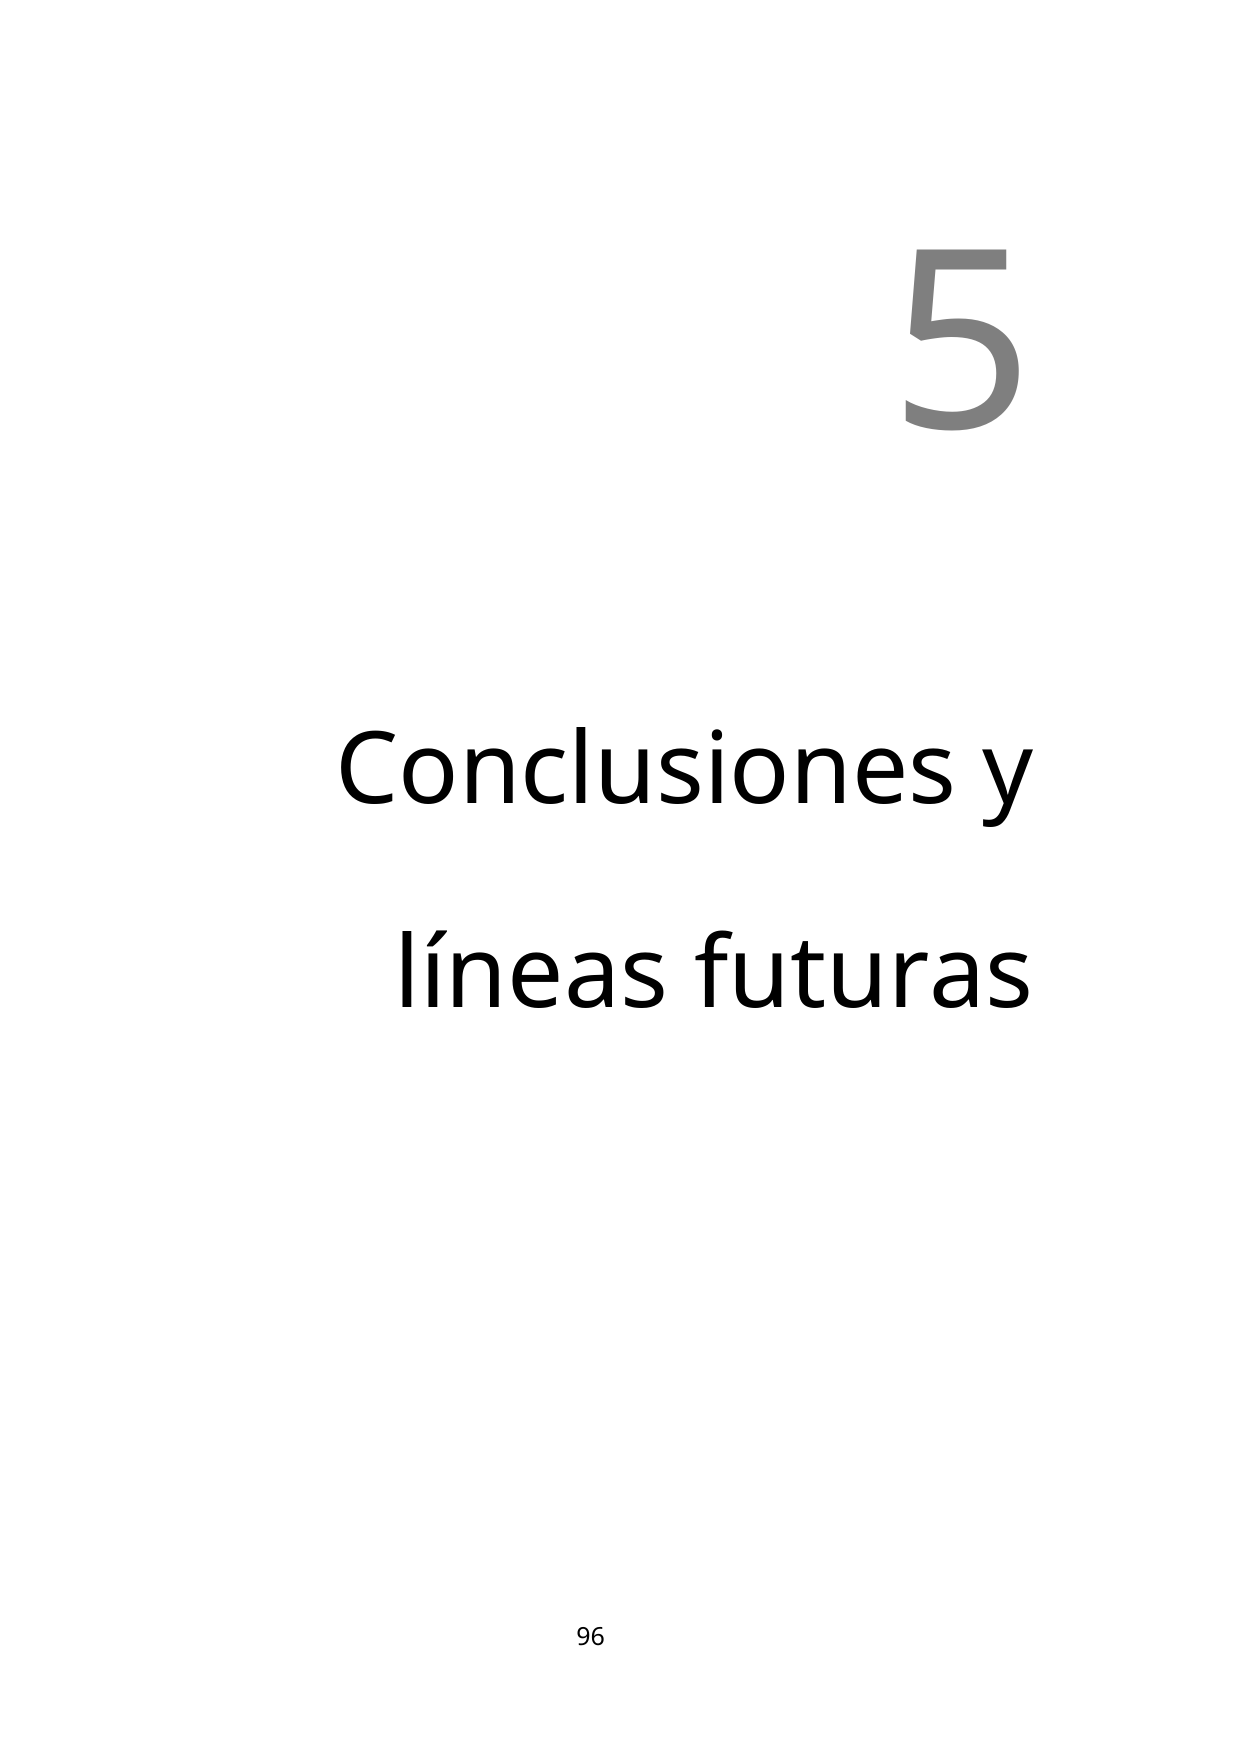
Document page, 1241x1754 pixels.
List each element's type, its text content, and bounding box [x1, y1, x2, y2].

text Conclusiones y líneas futuras [148, 697, 1033, 1037]
text 5 [148, 161, 1033, 501]
